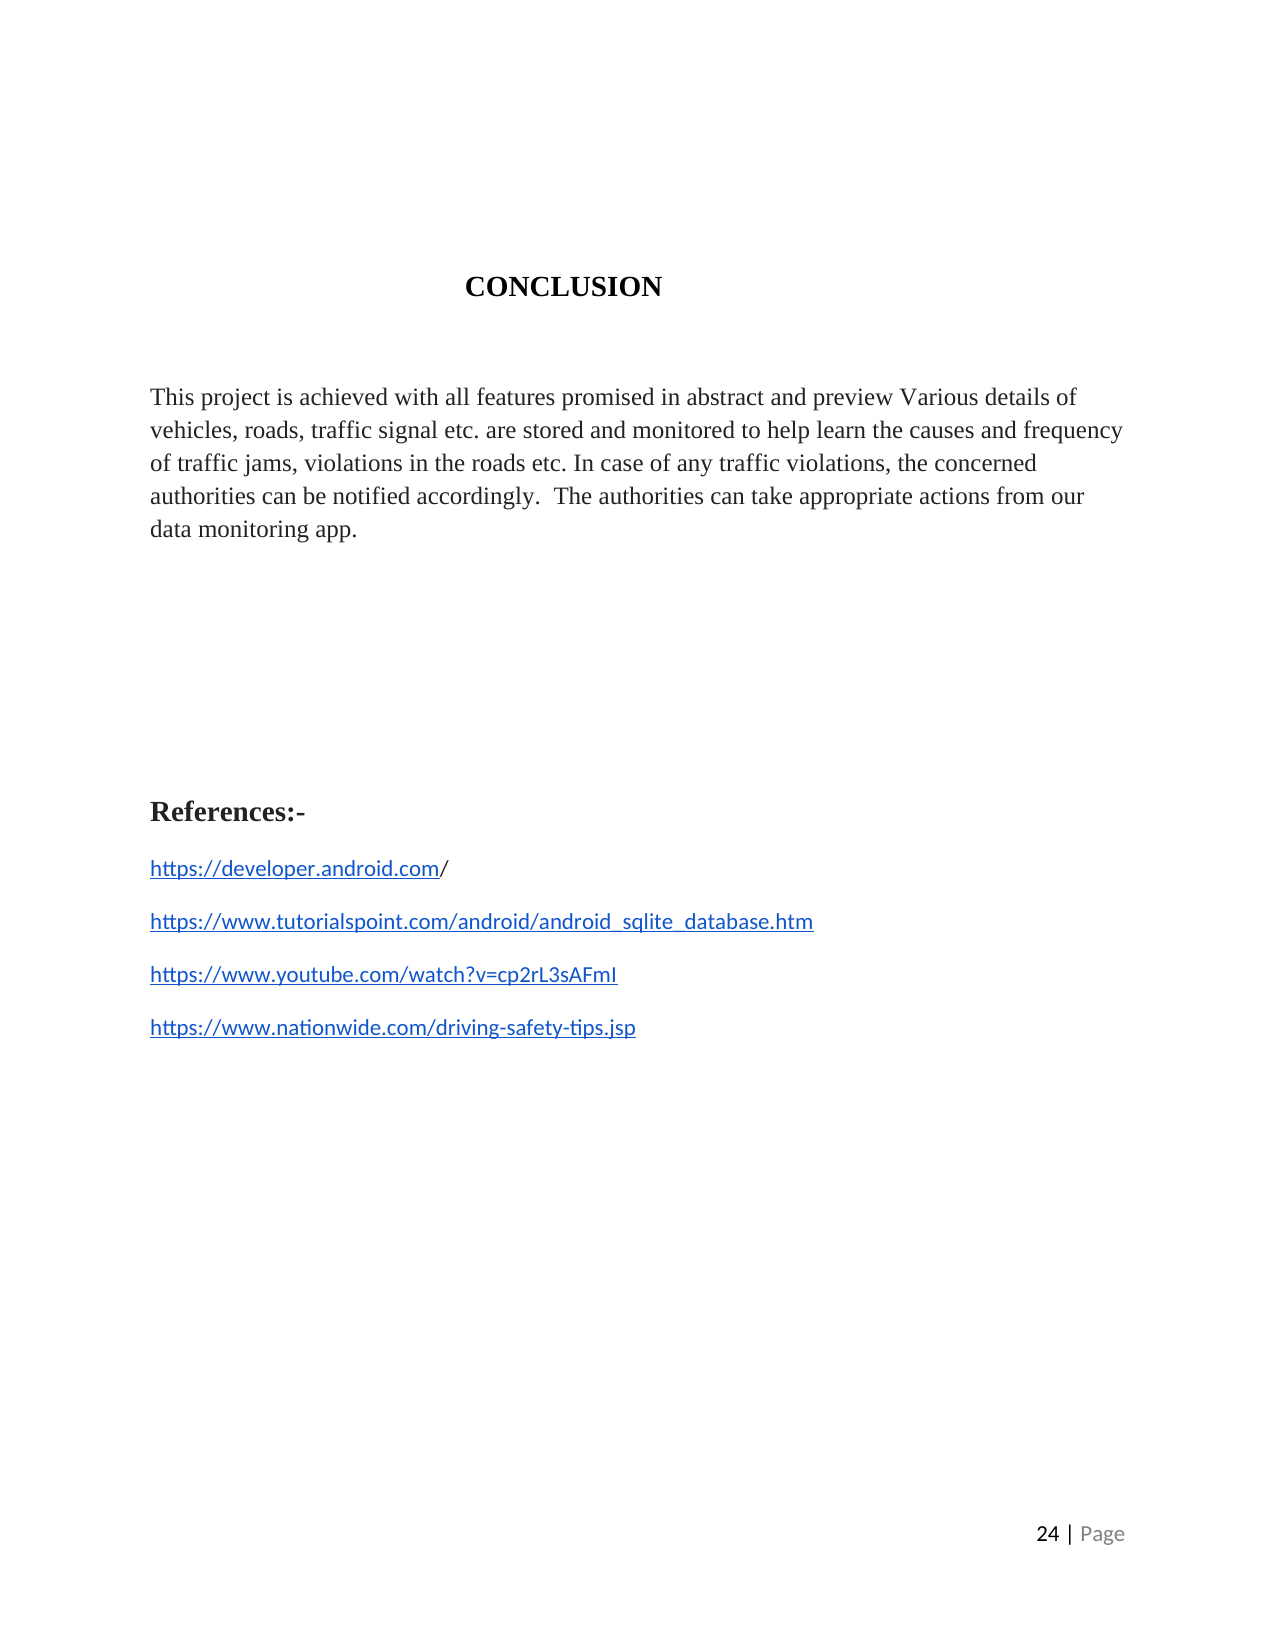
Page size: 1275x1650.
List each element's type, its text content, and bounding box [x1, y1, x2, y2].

text CONCLUSION [375, 269, 1125, 302]
text https://www.youtube.com/watch?v=cp2rL3sAFmI [150, 960, 1125, 988]
text This project is achieved with all features promised in abstract and preview Various details of vehicles, roads, traffic signal etc. are stored and monitored to help learn the causes and frequency of traffic jams, violations in the roads etc. In case of any traffic violations, the concerned authorities can be notified accordingly. The authorities can take appropriate actions from our data monitoring app. [150, 382, 1125, 543]
text https://www.nationwide.com/driving-safety-tips.jsp [150, 1013, 1125, 1041]
text https://developer.android.com/ [150, 854, 1124, 882]
text https://www.tutorialspoint.com/android/android_sqlite_database.htm [150, 907, 1124, 935]
text References:- [150, 794, 1124, 828]
